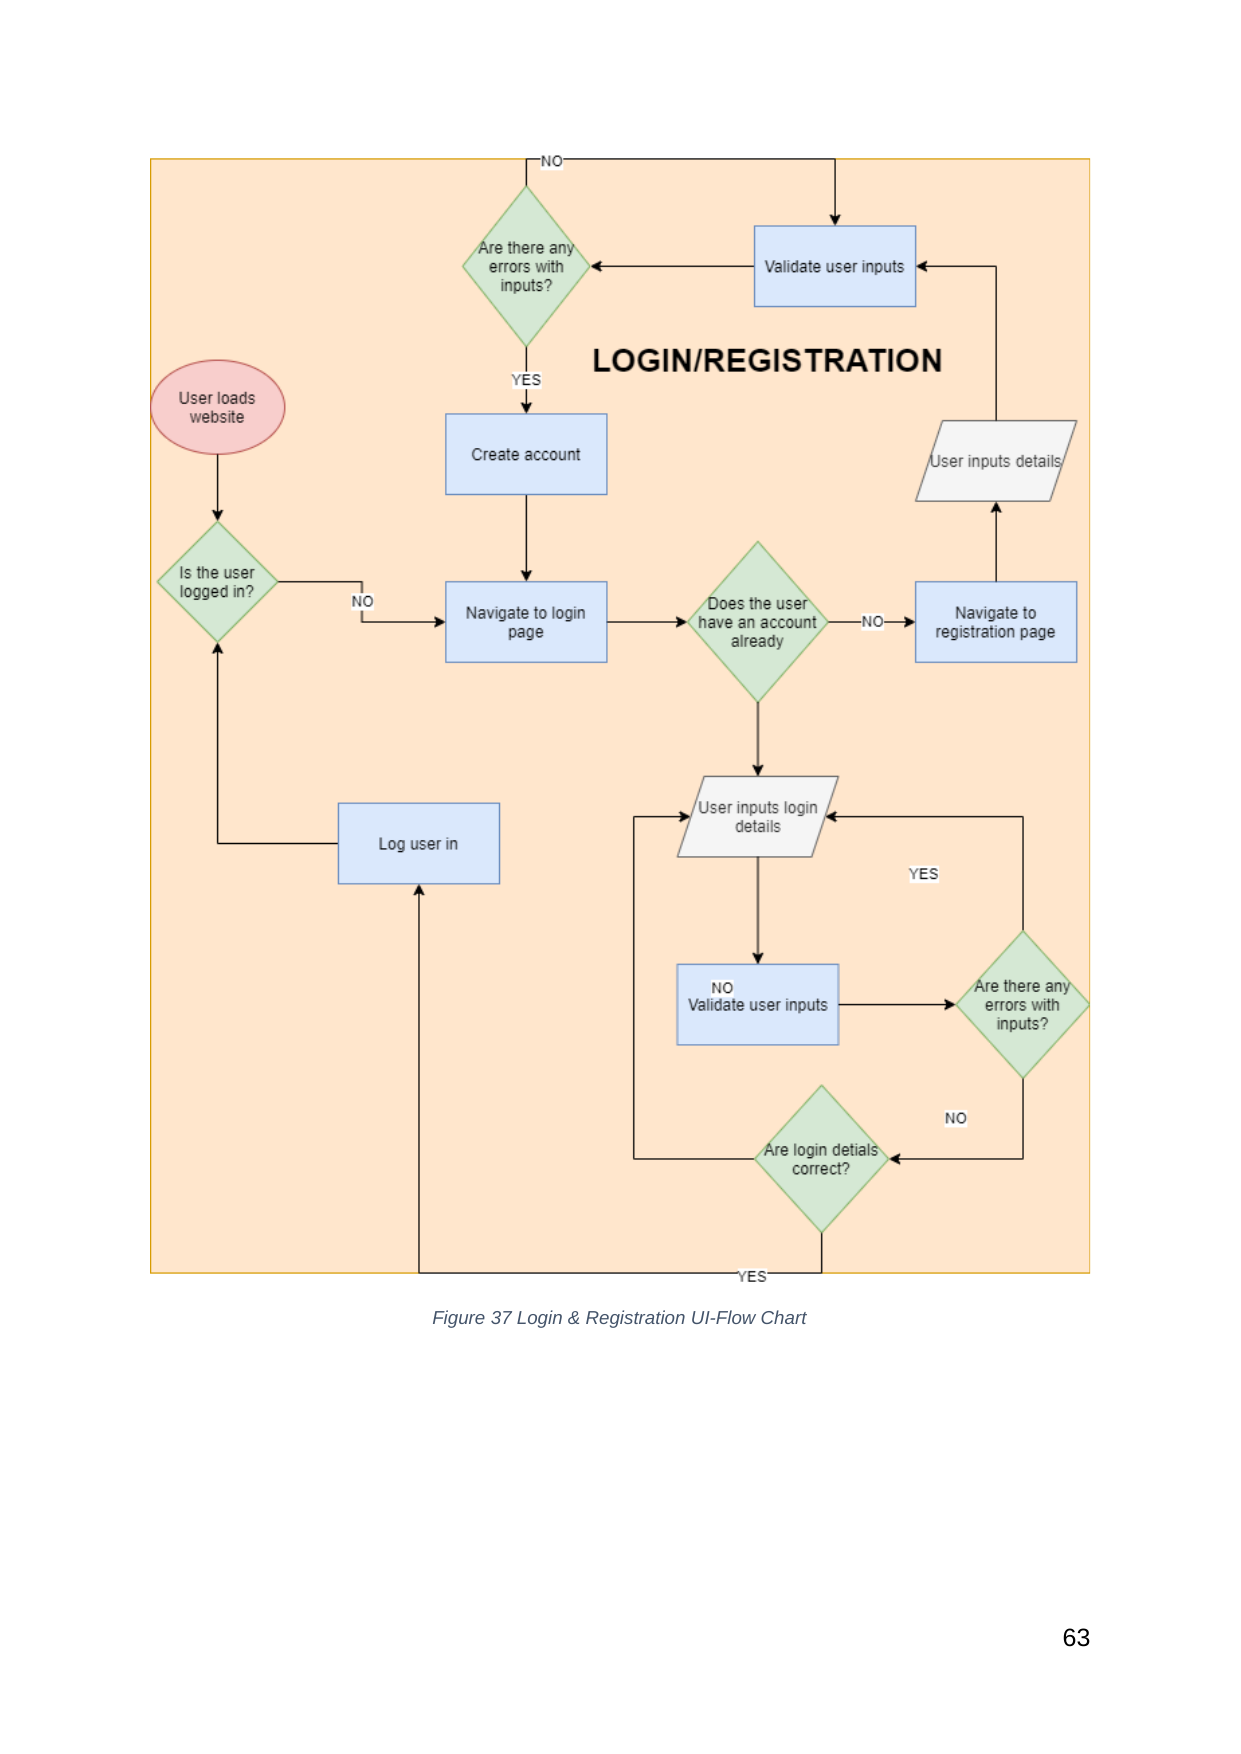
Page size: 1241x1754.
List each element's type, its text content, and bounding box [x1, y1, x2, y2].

text Figure 37 Login & Registration UI-Flow Chart [150, 1307, 1090, 1328]
picture [150, 150, 1091, 1286]
